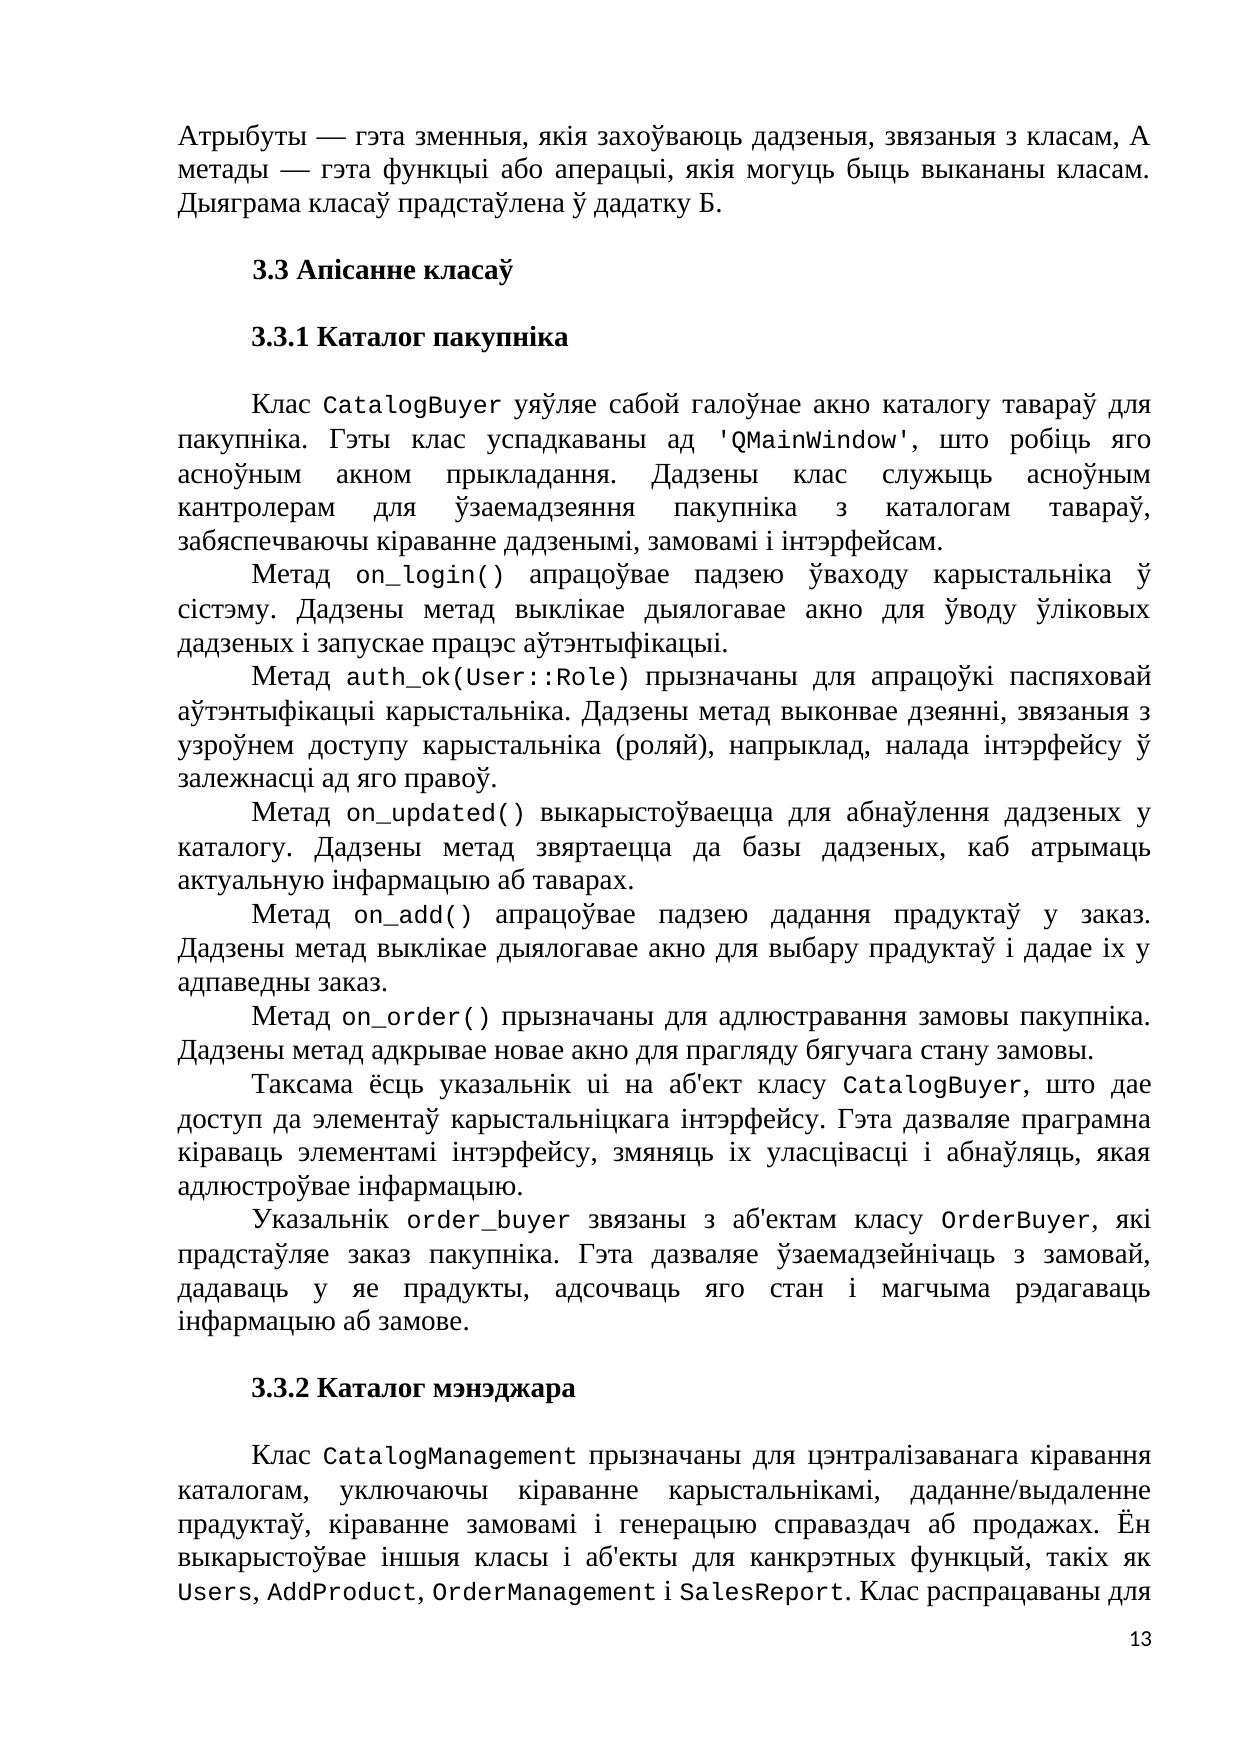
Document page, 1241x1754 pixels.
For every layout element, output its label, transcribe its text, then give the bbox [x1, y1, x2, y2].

text Метад on_add() апрацоўвае падзею дадання прадуктаў у заказ. Дадзены метад выклікае дыялогавае акно для выбару прадуктаў і дадае іх у адпаведны заказ. [177, 896, 1152, 998]
text 3.3.2 Каталог мэнэджара [177, 1370, 1152, 1404]
text Метад on_order() прызначаны для адлюстравання замовы пакупніка. Дадзены метад адкрывае новае акно для прагляду бягучага стану замовы. [177, 998, 1152, 1066]
text 3.3 Апісанне класаў [177, 252, 1152, 286]
text 3.3.1 Каталог пакупніка [177, 319, 1152, 353]
text Метад auth_ok(User::Role) прызначаны для апрацоўкі паспяховай аўтэнтыфікацыі карыстальніка. Дадзены метад выконвае дзеянні, звязаныя з узроўнем доступу карыстальніка (роляй), напрыклад, налада інтэрфейсу ў залежнасці ад яго правоў. [177, 658, 1152, 794]
text Указальнік order_buyer звязаны з аб'ектам класу OrderBuyer, які прадстаўляе заказ пакупніка. Гэта дазваляе ўзаемадзейнічаць з замовай, дадаваць у яе прадукты, адсочваць яго стан і магчыма рэдагаваць інфармацыю аб замове. [177, 1201, 1152, 1337]
text Клас CatalogBuyer уяўляе сабой галоўнае акно каталогу тавараў для пакупніка. Гэты клас успадкаваны ад 'QMainWindow', што робіць яго асноўным акном прыкладання. Дадзены клас служыць асноўным кантролерам для ўзаемадзеяння пакупніка з каталогам тавараў, забяспечваючы кіраванне дадзенымі, замовамі і інтэрфейсам. [177, 386, 1152, 557]
text Метад on_login() апрацоўвае падзею ўваходу карыстальніка ў сістэму. Дадзены метад выклікае дыялогавае акно для ўводу ўліковых дадзеных і запускае працэс аўтэнтыфікацыі. [177, 557, 1152, 658]
text Таксама ёсць указальнік ui на аб'ект класу CatalogBuyer, што дае доступ да элементаў карыстальніцкага інтэрфейсу. Гэта дазваляе праграмна кіраваць элементамі інтэрфейсу, змяняць іх уласцівасці і абнаўляць, якая адлюстроўвае інфармацыю. [177, 1066, 1152, 1201]
text Метад on_updated() выкарыстоўваецца для абнаўлення дадзеных у каталогу. Дадзены метад звяртаецца да базы дадзеных, каб атрымаць актуальную інфармацыю аб таварах. [177, 794, 1152, 896]
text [177, 118, 1152, 219]
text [177, 1437, 1152, 1608]
